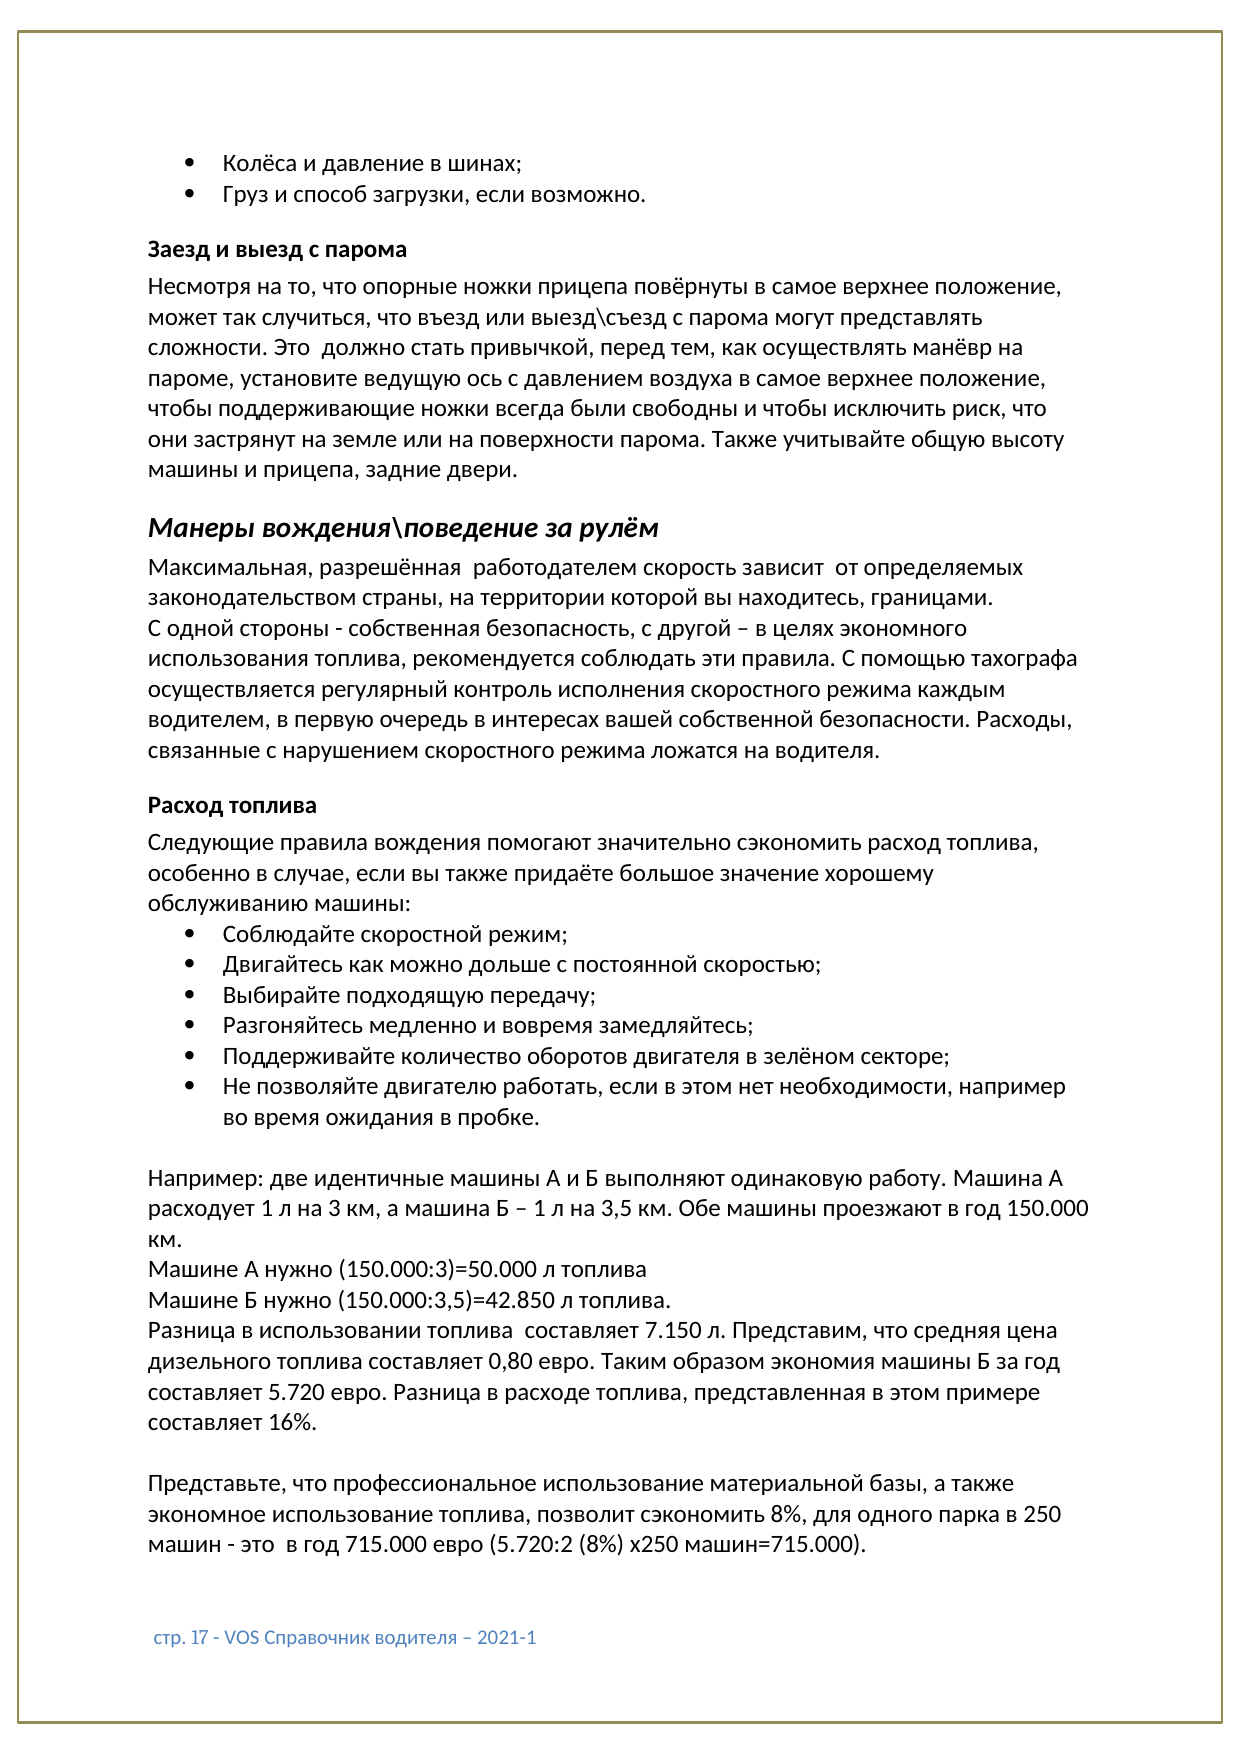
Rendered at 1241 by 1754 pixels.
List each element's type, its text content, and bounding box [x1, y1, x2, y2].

list Поддерживайте количество оборотов двигателя в зелёном секторе; [185, 1040, 1093, 1071]
text Максимальная, разрешённая работодателем скорость зависит от определяемых законодательством страны, на территории которой вы находитесь, границами. [148, 551, 1093, 612]
list Не позволяйте двигателю работать, если в этом нет необходимости, например во время ожидания в пробке. [185, 1071, 1093, 1132]
text Машине А нужно (150.000:3)=50.000 л топлива [148, 1254, 1093, 1284]
list Груз и способ загрузки, если возможно. [185, 178, 1093, 209]
subtitle Расход топлива [148, 789, 1093, 820]
text Разница в использовании топлива составляет 7.150 л. Представим, что средняя цена дизельного топлива составляет 0,80 евро. Таким образом экономия машины Б за год составляет 5.720 евро. Разница в расходе топлива, представленная в этом примере составляет 16%. [148, 1315, 1093, 1437]
list Колёса и давление в шинах; [185, 148, 1093, 178]
text Следующие правила вождения помогают значительно сэкономить расход топлива, особенно в случае, если вы также придаёте большое значение хорошему обслуживанию машины: [148, 826, 1093, 918]
text Например: две идентичные машины А и Б выполняют одинаковую работу. Машина А расходует 1 л на 3 км, а машина Б – 1 л на 3,5 км. Обе машины проезжают в год 150.000 км. [148, 1162, 1093, 1254]
text С одной стороны - собственная безопасность, с другой – в целях экономного использования топлива, рекомендуется соблюдать эти правила. С помощью тахографа осуществляется регулярный контроль исполнения скоростного режима каждым водителем, в первую очередь в интересах вашей собственной безопасности. Расходы, связанные с нарушением скоростного режима ложатся на водителя. [148, 612, 1093, 764]
text Несмотря на то, что опорные ножки прицепа повёрнуты в самое верхнее положение, может так случиться, что въезд или выезд\съезд с парома могут представлять сложности. Это должно стать привычкой, перед тем, как осуществлять манёвр на пароме, установите ведущую ось с давлением воздуха в самое верхнее положение, чтобы поддерживающие ножки всегда были свободны и чтобы исключить риск, что они застрянут на земле или на поверхности парома. Также учитывайте общую высоту машины и прицепа, задние двери. [148, 270, 1093, 484]
subtitle Заезд и выезд с парома [148, 234, 1093, 264]
list Двигайтесь как можно дольше с постоянной скоростью; [185, 948, 1093, 979]
text Машине Б нужно (150.000:3,5)=42.850 л топлива. [148, 1284, 1093, 1315]
text Представьте, что профессиональное использование материальной базы, а также экономное использование топлива, позволит сэкономить 8%, для одного парка в 250 машин - это в год 715.000 евро (5.720:2 (8%) х250 машин=715.000). [148, 1467, 1093, 1559]
list Соблюдайте скоростной режим; [185, 918, 1093, 948]
subtitle Манеры вождения\поведение за рулём [148, 509, 1093, 545]
list Разгоняйтесь медленно и вовремя замедляйтесь; [185, 1009, 1093, 1040]
list Выбирайте подходящую передачу; [185, 979, 1093, 1009]
